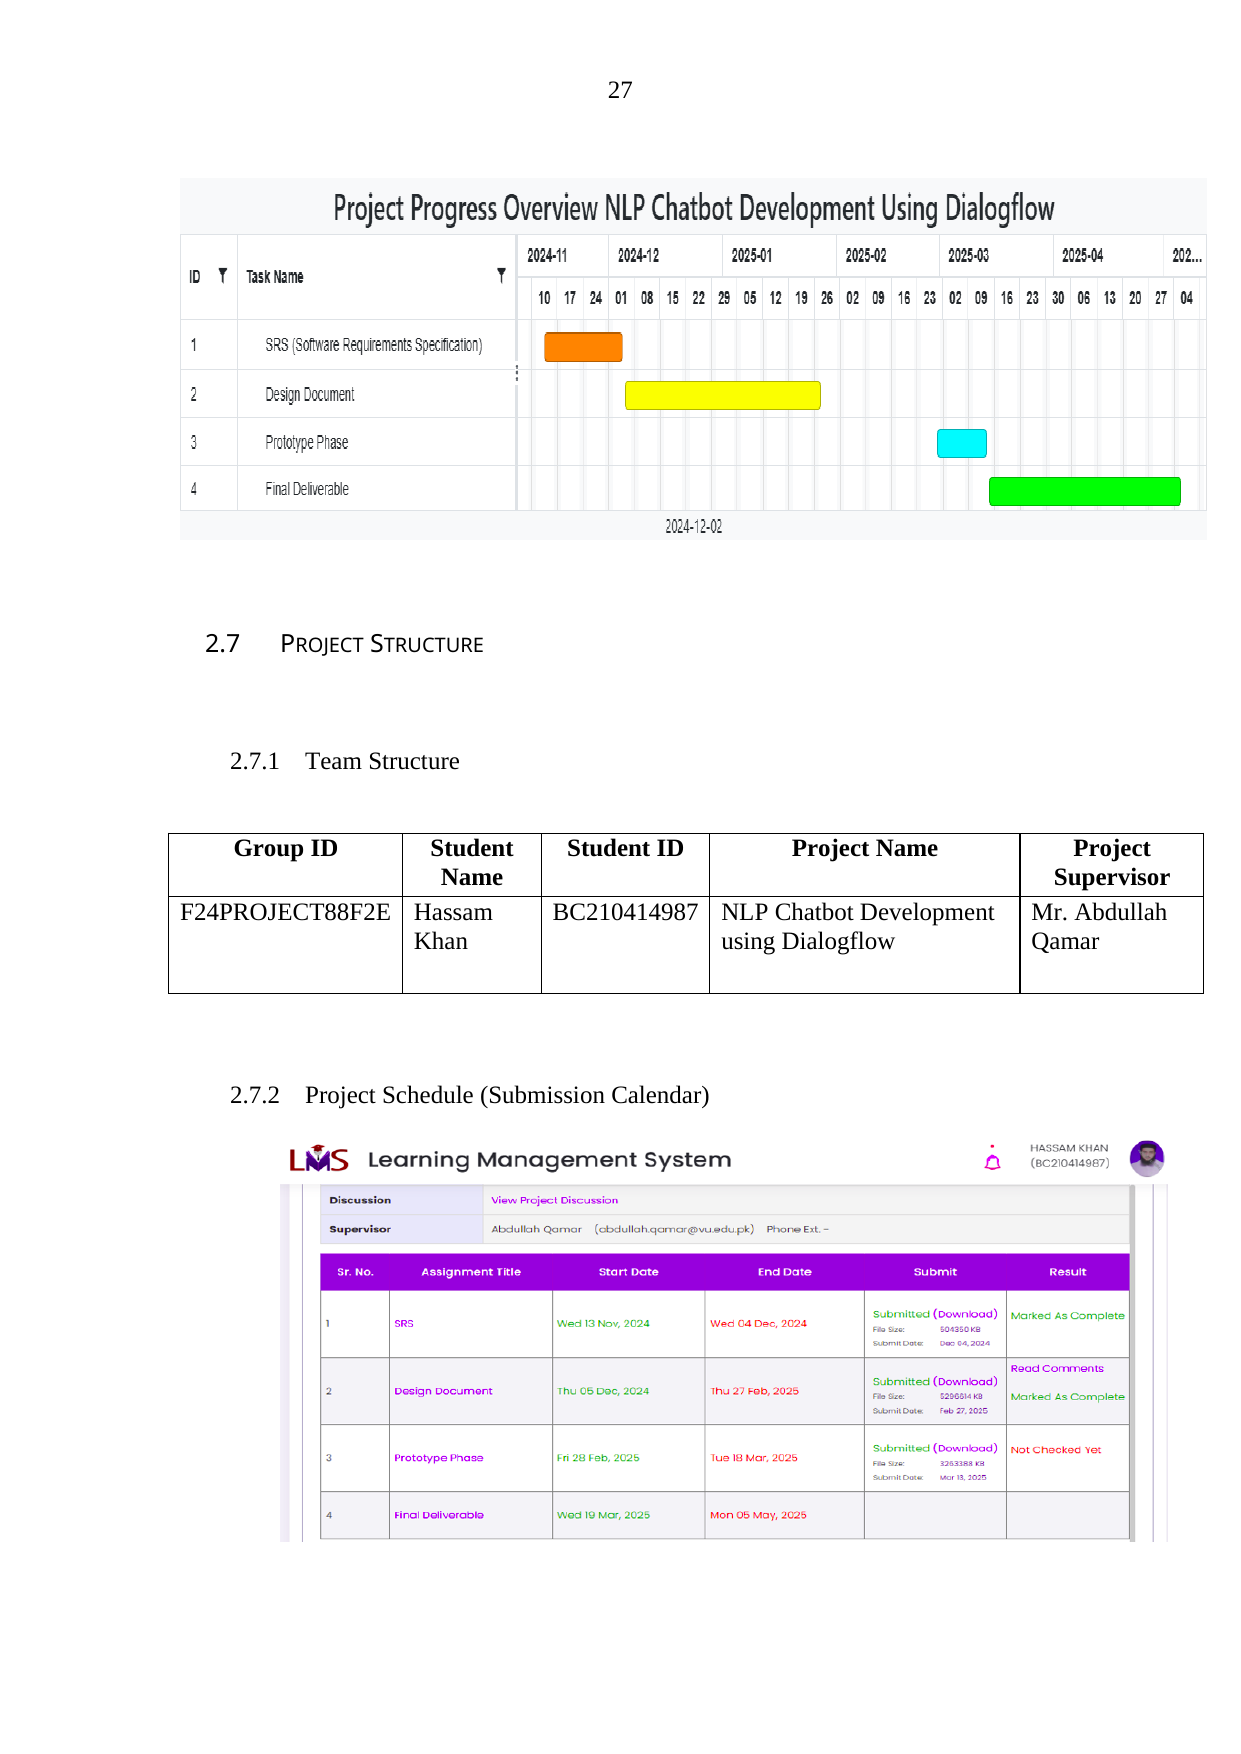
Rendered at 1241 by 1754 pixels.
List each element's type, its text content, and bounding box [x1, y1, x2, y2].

list Project Structure [205, 626, 1060, 660]
table_header Project Name [710, 834, 1019, 896]
table_cell Mr. Abdullah Qamar [1021, 897, 1203, 993]
table_cell F24PROJECT88F2E [169, 897, 402, 993]
table_header Project Supervisor [1021, 834, 1203, 896]
table_cell NLP Chatbot Development using Dialogflow [710, 897, 1019, 993]
list Team Structure [230, 746, 1060, 775]
table_header Group ID [169, 834, 402, 896]
table_cell Hassam Khan [403, 897, 541, 993]
table_header Student ID [542, 834, 709, 896]
picture [280, 1137, 1168, 1542]
picture [180, 178, 1207, 540]
table_cell BC210414987 [542, 897, 709, 993]
table_header Student Name [403, 834, 541, 896]
list Project Schedule (Submission Calendar) [230, 1080, 1060, 1109]
